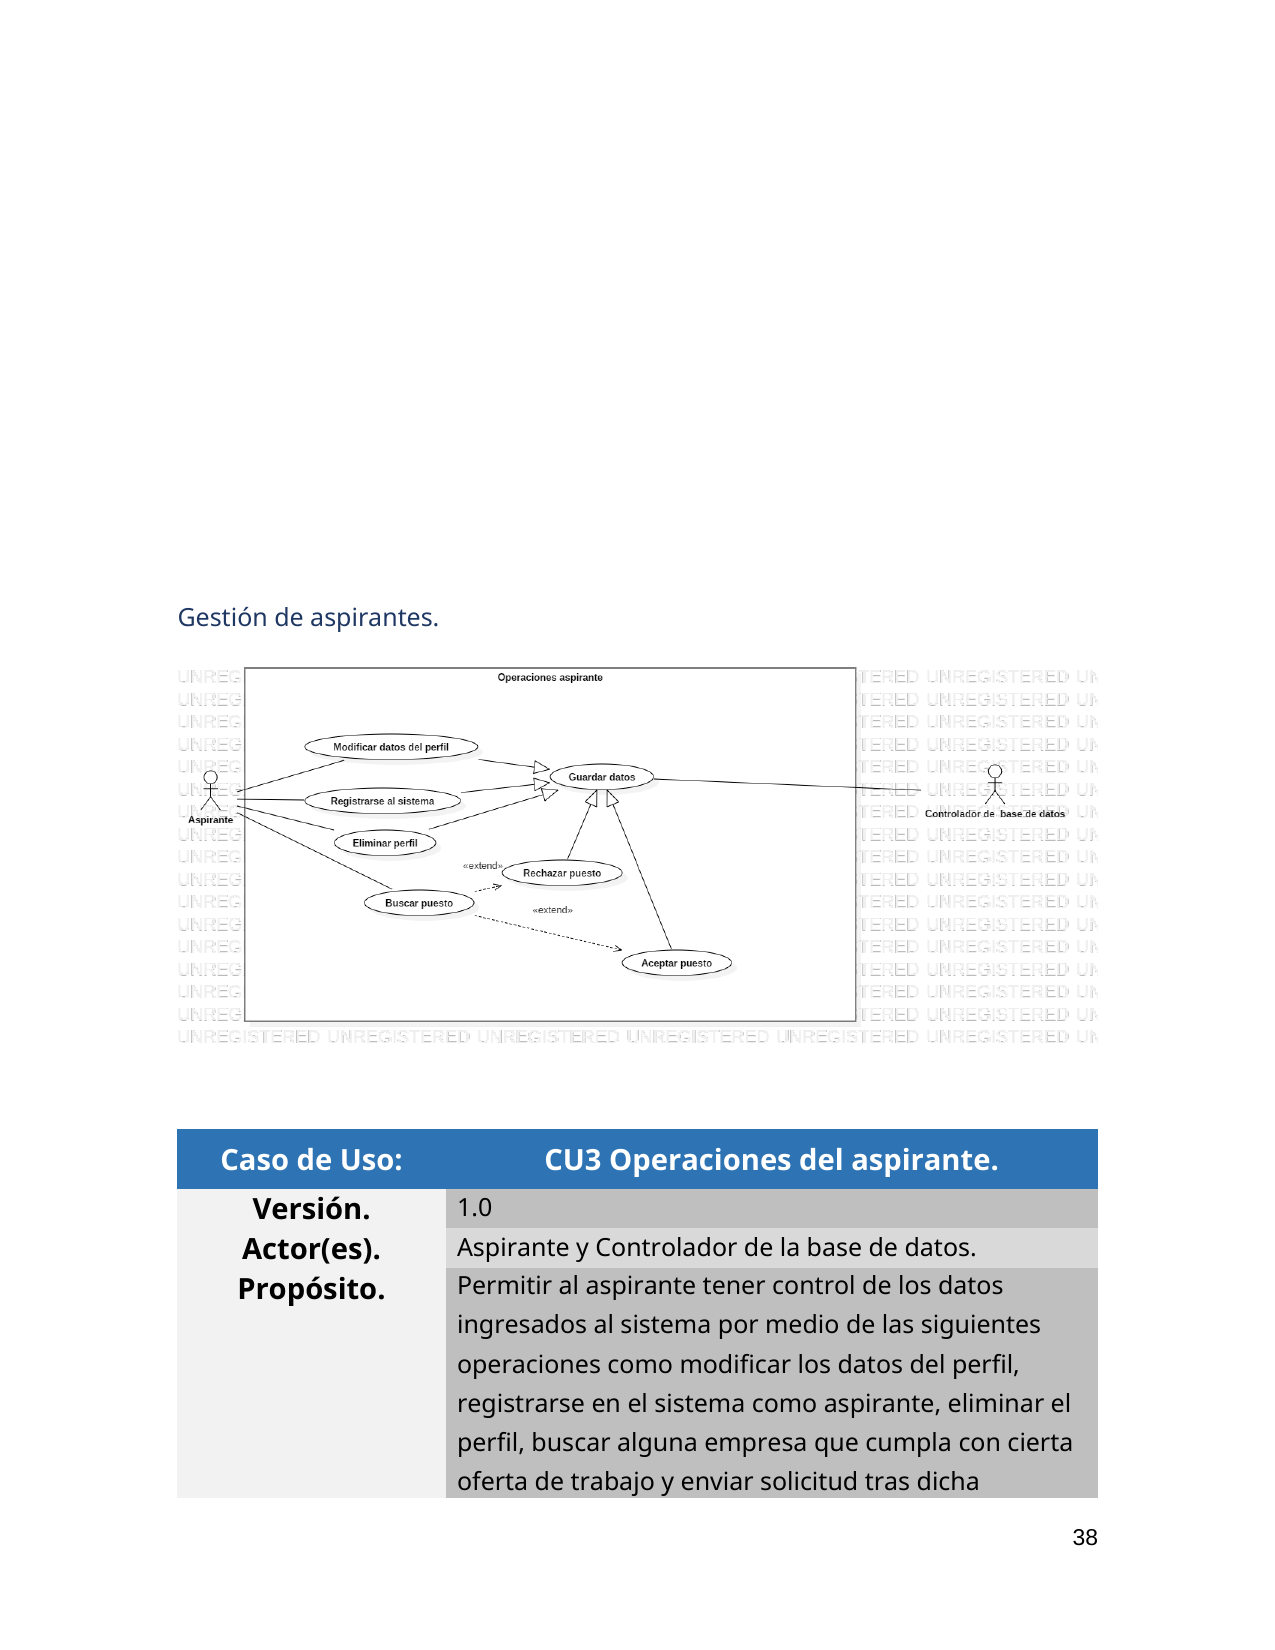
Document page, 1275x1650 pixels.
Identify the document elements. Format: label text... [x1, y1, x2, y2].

table_cell 1.0 [446, 1189, 1098, 1228]
table_header CU3 Operaciones del aspirante. [446, 1129, 1098, 1189]
table_cell Versión. [177, 1189, 446, 1228]
table_cell Actor(es). [177, 1228, 446, 1268]
table_cell Propósito. [177, 1268, 446, 1498]
picture [177, 660, 1098, 1051]
subtitle Gestión de aspirantes. [177, 600, 1098, 634]
table_header Caso de Uso: [177, 1129, 446, 1189]
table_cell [446, 1268, 1098, 1498]
table_cell Aspirante y Controlador de la base de datos. [446, 1228, 1098, 1268]
